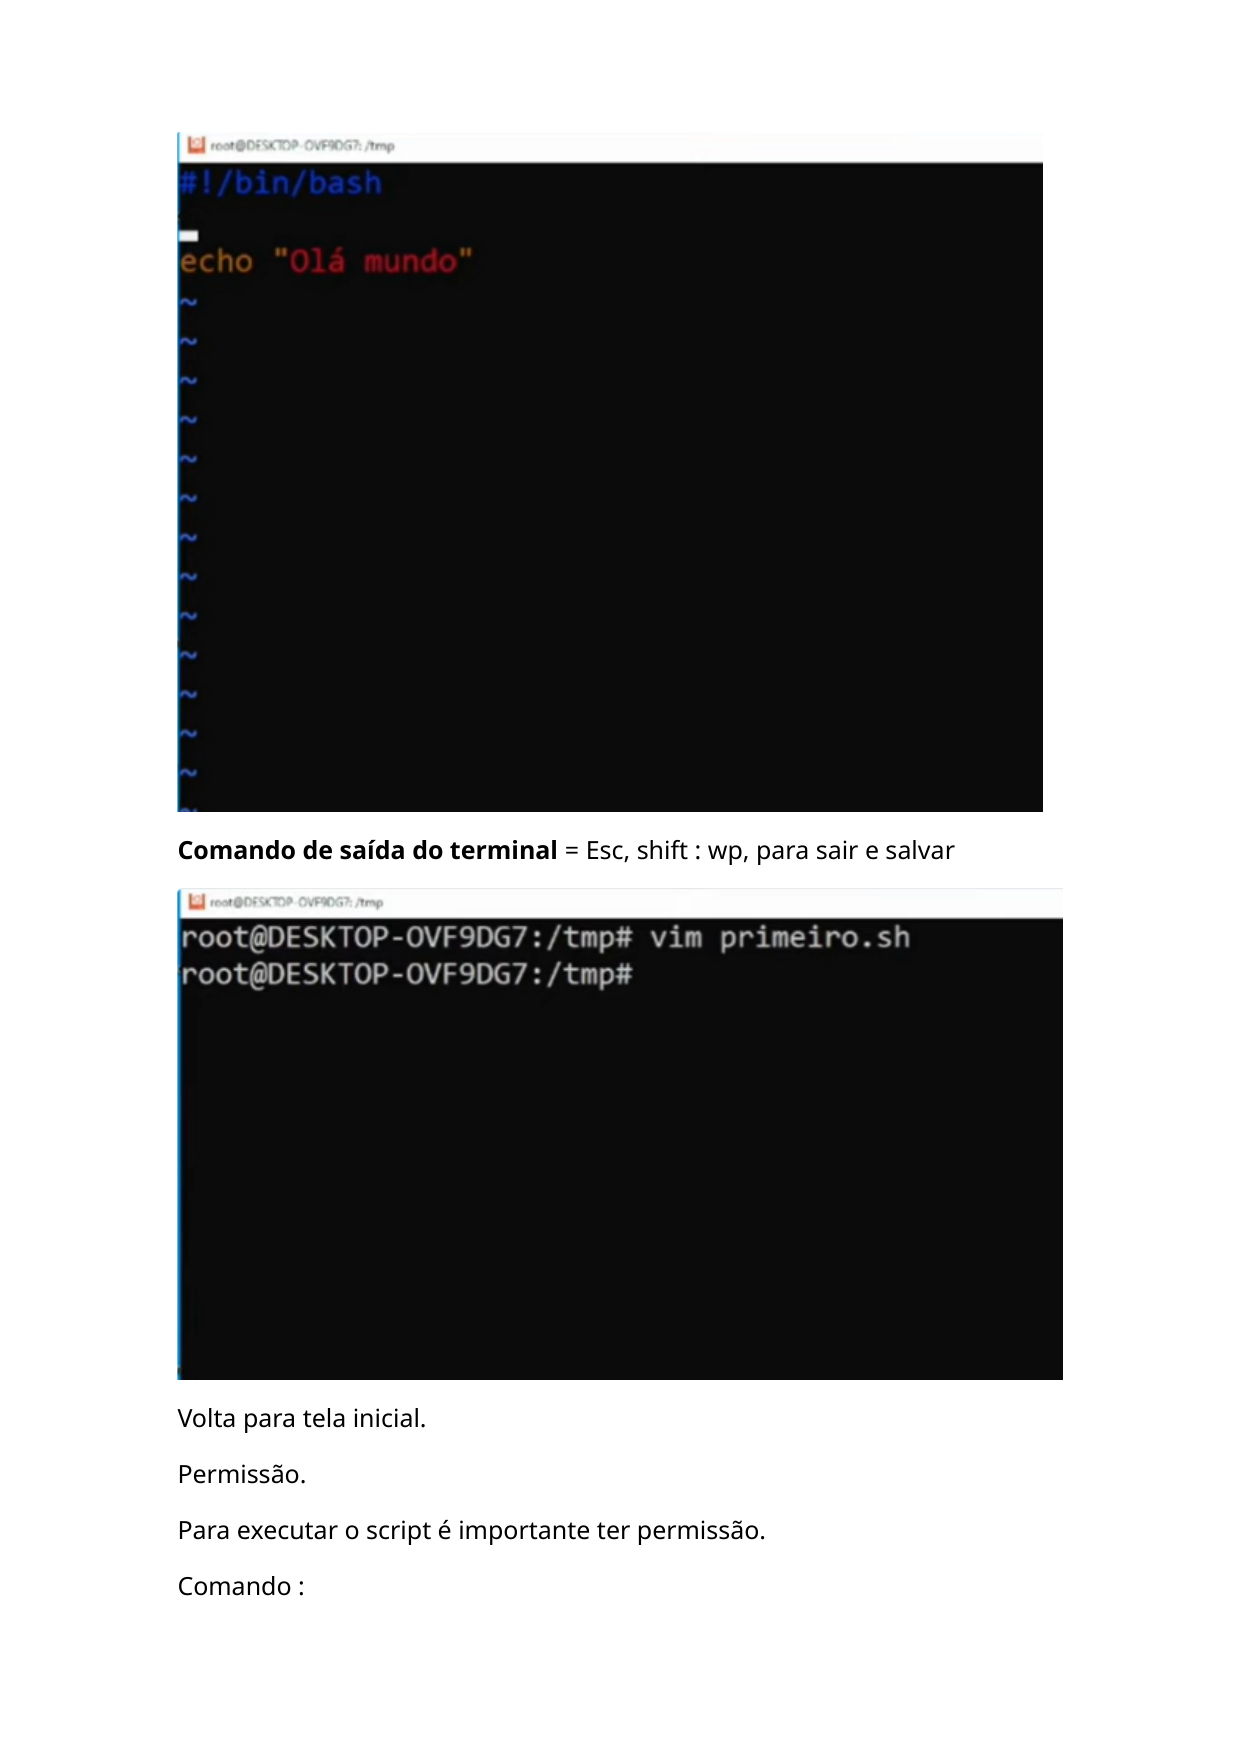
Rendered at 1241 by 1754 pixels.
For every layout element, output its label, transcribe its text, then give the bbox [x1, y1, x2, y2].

text Comando de saída do terminal = Esc, shift : wp, para sair e salvar [177, 833, 1063, 867]
picture [177, 888, 1063, 1380]
text Volta para tela inicial. [177, 1401, 1063, 1435]
text Permissão. [177, 1457, 1063, 1491]
text Para executar o script é importante ter permissão. [177, 1513, 1063, 1547]
picture [177, 132, 1043, 812]
text Comando : [177, 1569, 1063, 1603]
